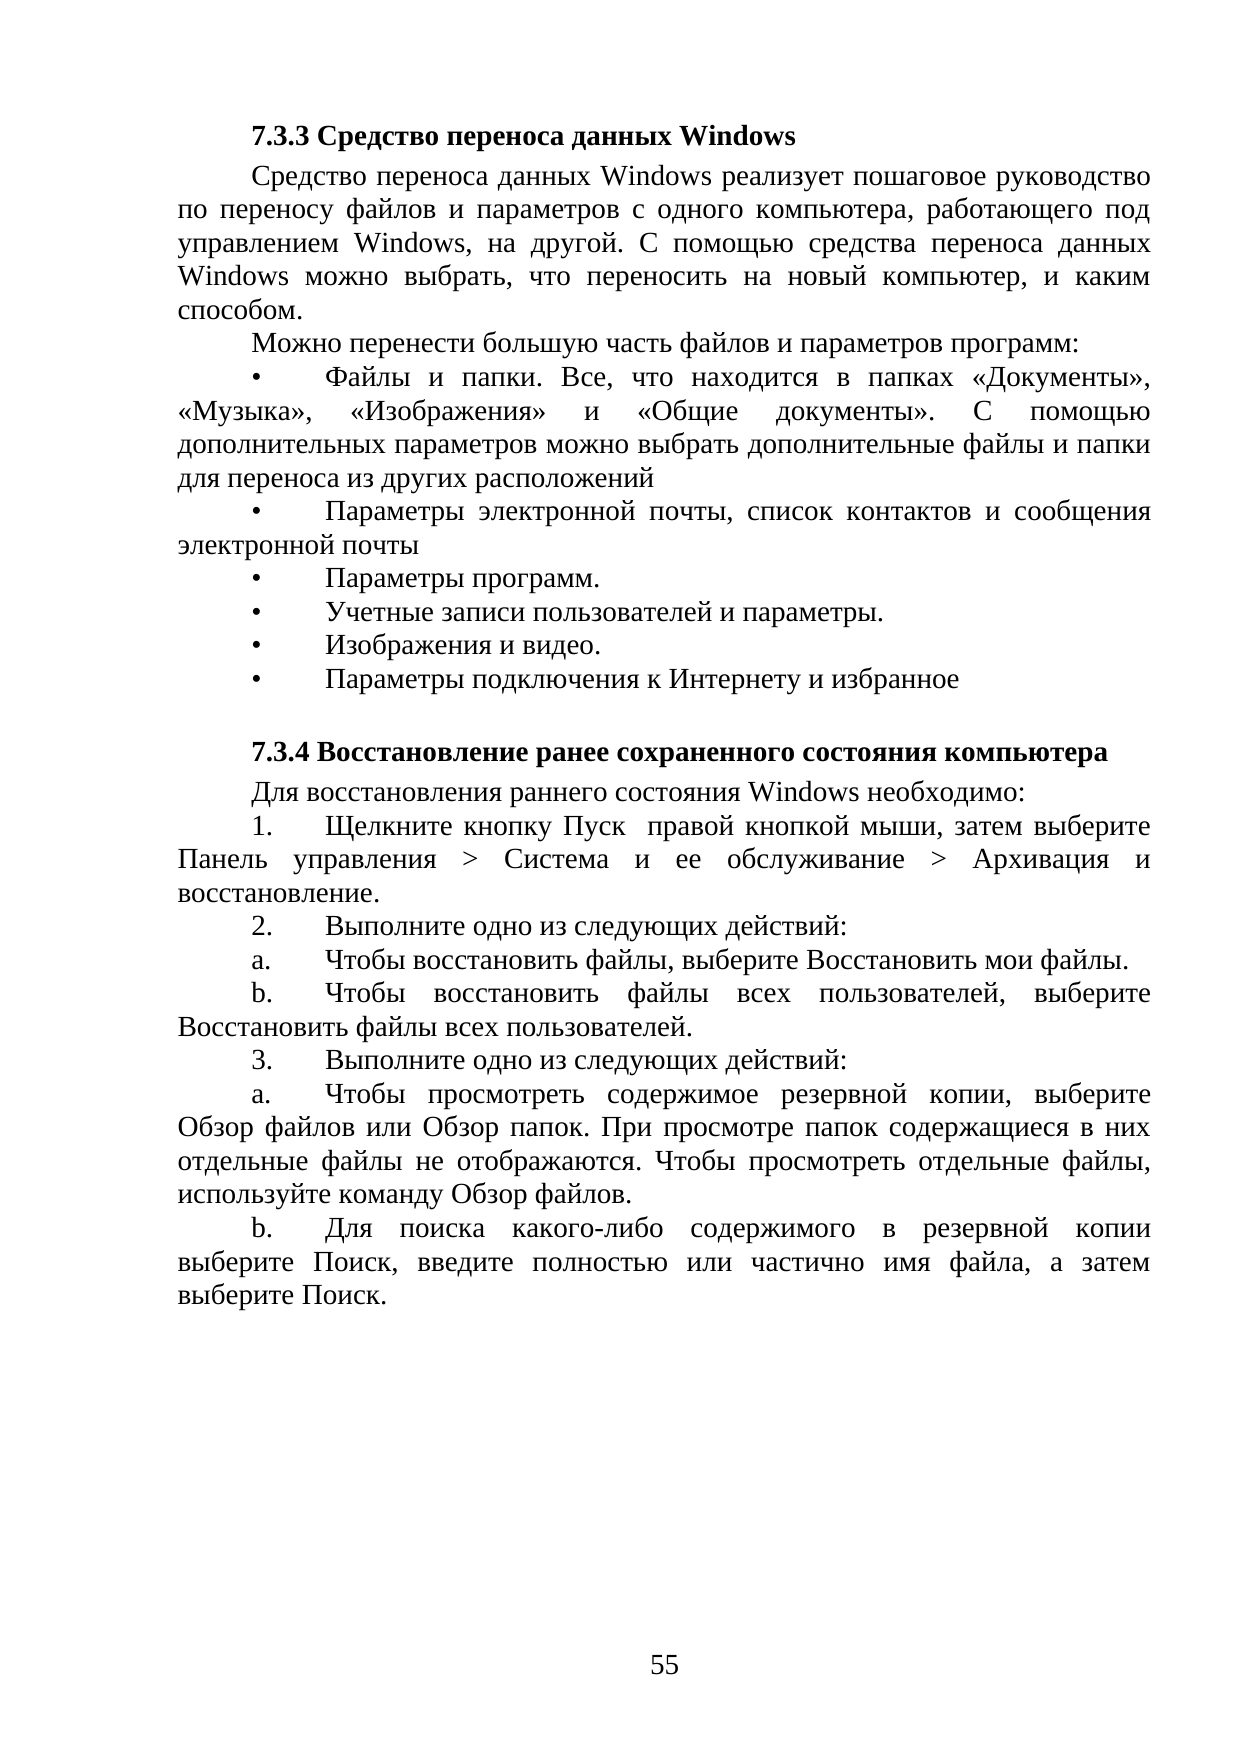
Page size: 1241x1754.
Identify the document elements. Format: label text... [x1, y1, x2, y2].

text Для восстановления раннего состояния Windows необходимо: [177, 774, 1152, 808]
text b. Для поиска какого-либо содержимого в резервной копии выберите Поиск, введите полностью или частично имя файла, а затем выберите Поиск. [177, 1210, 1152, 1311]
text • Параметры электронной почты, список контактов и сообщения электронной почты [177, 493, 1152, 560]
text • Параметры подключения к Интернету и избранное [177, 661, 1152, 694]
text b. Чтобы восстановить файлы всех пользователей, выберите Восстановить файлы всех пользователей. [177, 975, 1152, 1042]
text Средство переноса данных Windows реализует пошаговое руководство по переносу файлов и параметров с одного компьютера, работающего под управлением Windows, на другой. С помощью средства переноса данных Windows можно выбрать, что переносить на новый компьютер, и каким способом. [177, 158, 1152, 326]
text 7.3.4 Восстановление ранее сохраненного состояния компьютера [177, 734, 1152, 768]
text 7.3.3 Средство переноса данных Windows [177, 118, 1152, 152]
text 1. Щелкните кнопку Пуск правой кнопкой мыши, затем выберите Панель управления > Система и ее обслуживание > Архивация и восстановление. [177, 808, 1152, 908]
text • Учетные записи пользователей и параметры. [177, 594, 1152, 627]
text 2. Выполните одно из следующих действий: [177, 908, 1152, 942]
text • Файлы и папки. Все, что находится в папках «Документы», «Музыка», «Изображения» и «Общие документы». С помощью дополнительных параметров можно выбрать дополнительные файлы и папки для переноса из других расположений [177, 359, 1152, 493]
text a. Чтобы восстановить файлы, выберите Восстановить мои файлы. [177, 942, 1152, 975]
text • Изображения и видео. [177, 627, 1152, 661]
text Можно перенести большую часть файлов и параметров программ: [177, 326, 1152, 359]
text 3. Выполните одно из следующих действий: [177, 1042, 1152, 1076]
text a. Чтобы просмотреть содержимое резервной копии, выберите Обзор файлов или Обзор папок. При просмотре папок содержащиеся в них отдельные файлы не отображаются. Чтобы просмотреть отдельные файлы, используйте команду Обзор файлов. [177, 1076, 1152, 1210]
text • Параметры программ. [177, 560, 1152, 594]
